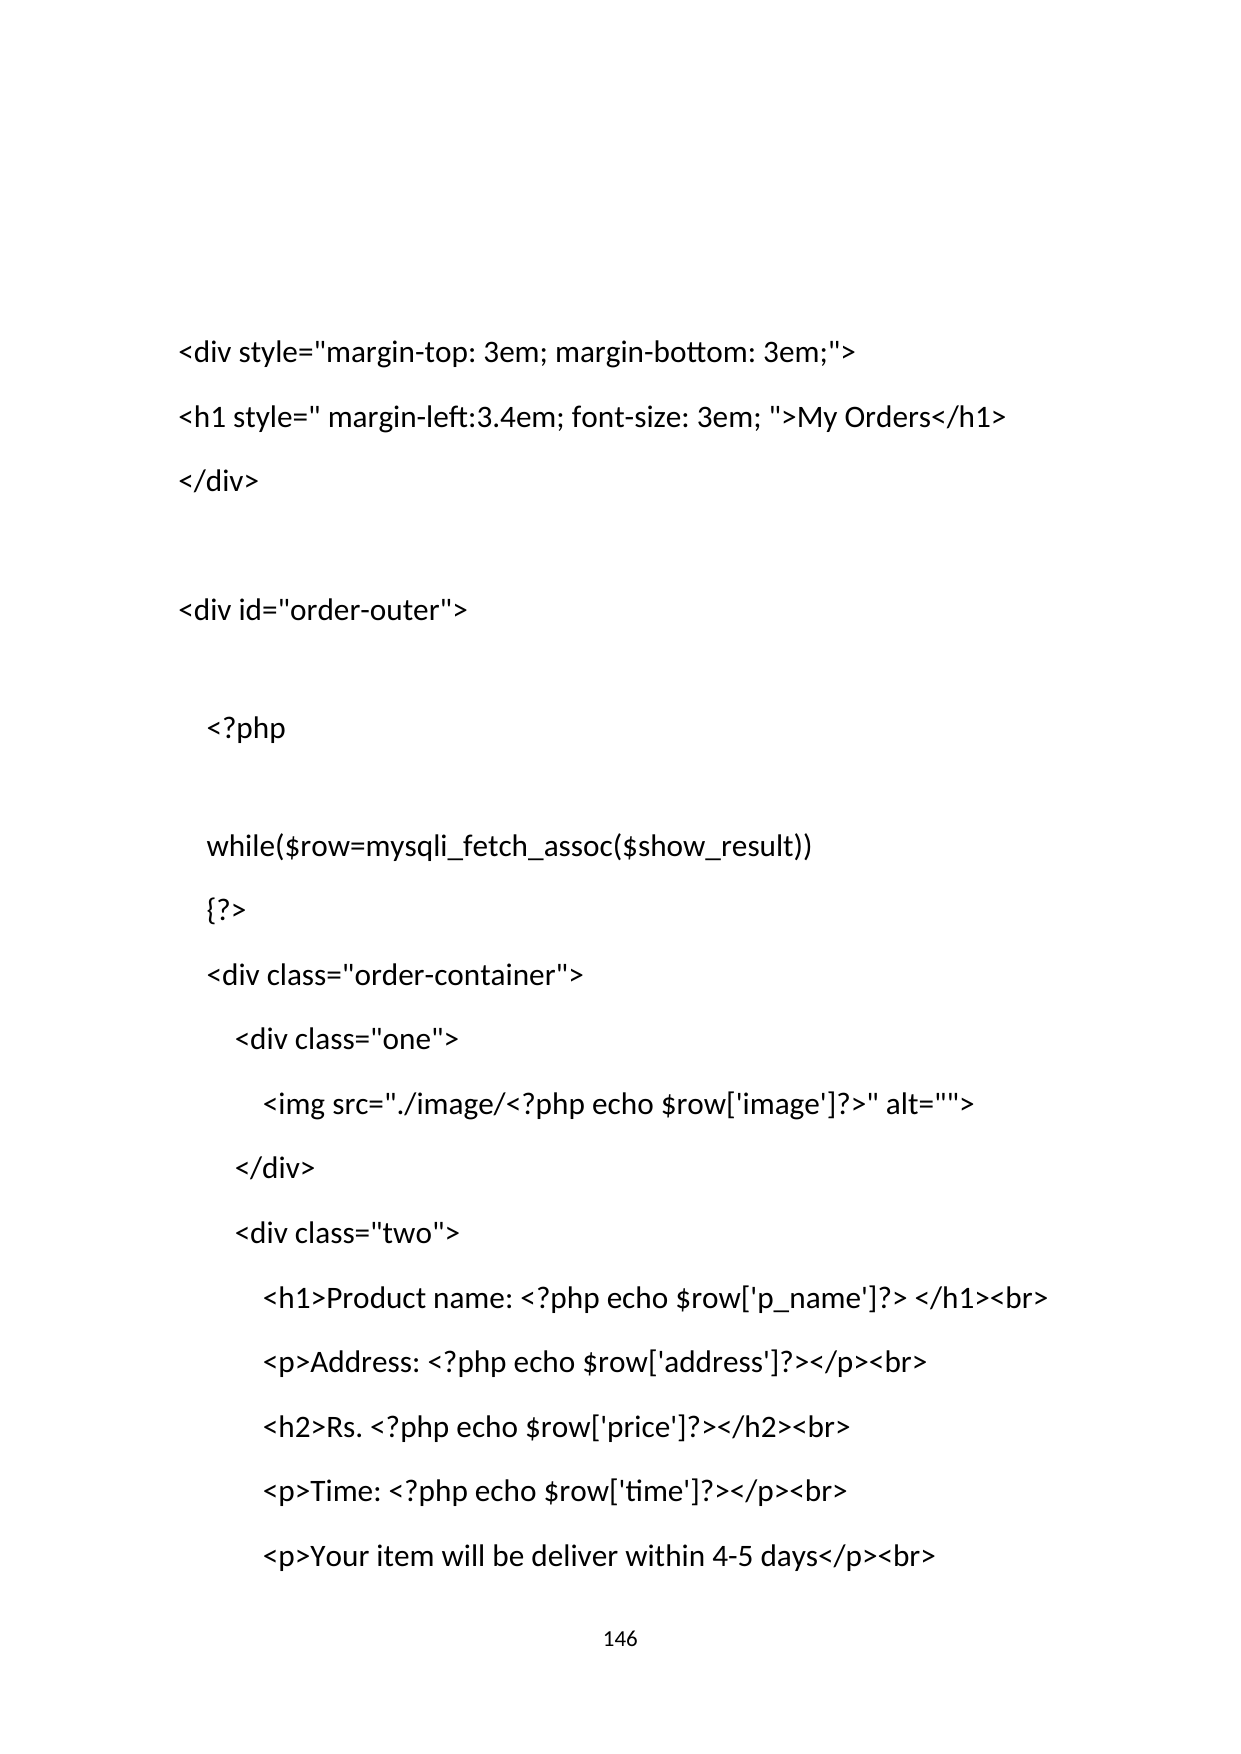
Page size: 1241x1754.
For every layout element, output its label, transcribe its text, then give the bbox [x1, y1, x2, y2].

text <p>Time: <?php echo $row['time']?></p><br> [150, 1472, 1090, 1510]
text <div class="two"> [150, 1213, 1090, 1251]
text <div id="order-outer"> [150, 591, 1090, 629]
text <div class="order-container"> [150, 955, 1090, 993]
text while($row=mysqli_fetch_assoc($show_result)) [150, 826, 1090, 864]
text <div class="one"> [150, 1019, 1090, 1058]
text <p>Address: <?php echo $row['address']?></p><br> [150, 1342, 1090, 1381]
text <h2>Rs. <?php echo $row['price']?></h2><br> [150, 1407, 1090, 1445]
text {?> [150, 890, 1090, 928]
text <h1 style=" margin-left:3.4em; font-size: 3em; ">My Orders</h1> [150, 397, 1090, 435]
text <h1>Product name: <?php echo $row['p_name']?> </h1><br> [150, 1278, 1090, 1316]
text </div> [150, 1149, 1090, 1187]
text <img src="./image/<?php echo $row['image']?>" alt=""> [150, 1084, 1090, 1122]
text <?php [150, 708, 1090, 746]
text <div style="margin-top: 3em; margin-bottom: 3em;"> [150, 332, 1090, 370]
text <p>Your item will be deliver within 4-5 days</p><br> [150, 1536, 1090, 1574]
text </div> [150, 461, 1090, 499]
